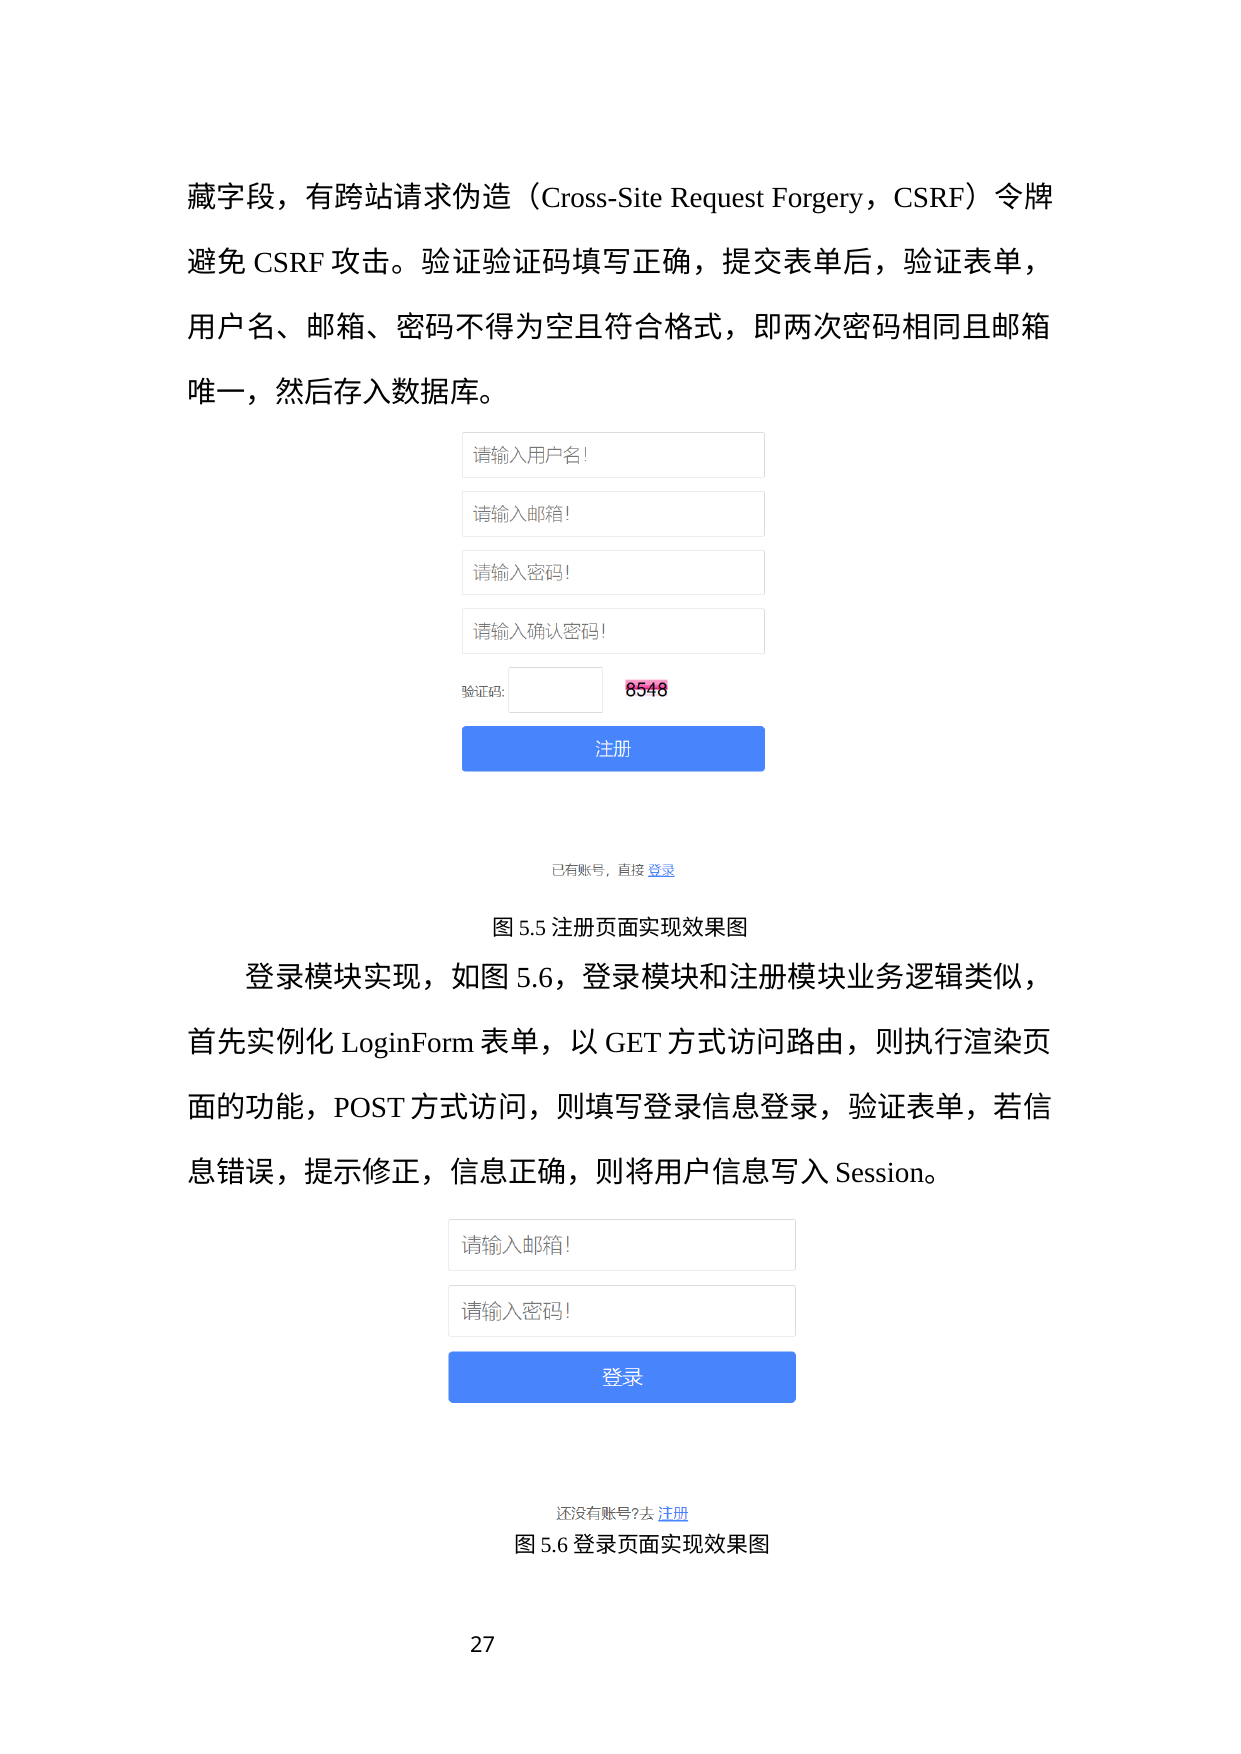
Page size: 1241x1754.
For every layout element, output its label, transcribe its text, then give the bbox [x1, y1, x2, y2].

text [187, 162, 1053, 422]
picture [401, 422, 839, 882]
text 图5.5 注册页面实现效果图 [187, 909, 1053, 942]
picture [402, 1202, 838, 1526]
text 图5.6 登录页面实现效果图 [187, 1527, 1053, 1559]
text 登录模块实现，如图5.6，登录模块和注册模块业务逻辑类似，首先实例化LoginForm表单，以GET方式访问路由，则执行渲染页面的功能，POST方式访问，则填写登录信息登录，验证表单，若信息错误，提示修正，信息正确，则将用户信息写入Session。 [187, 942, 1053, 1202]
